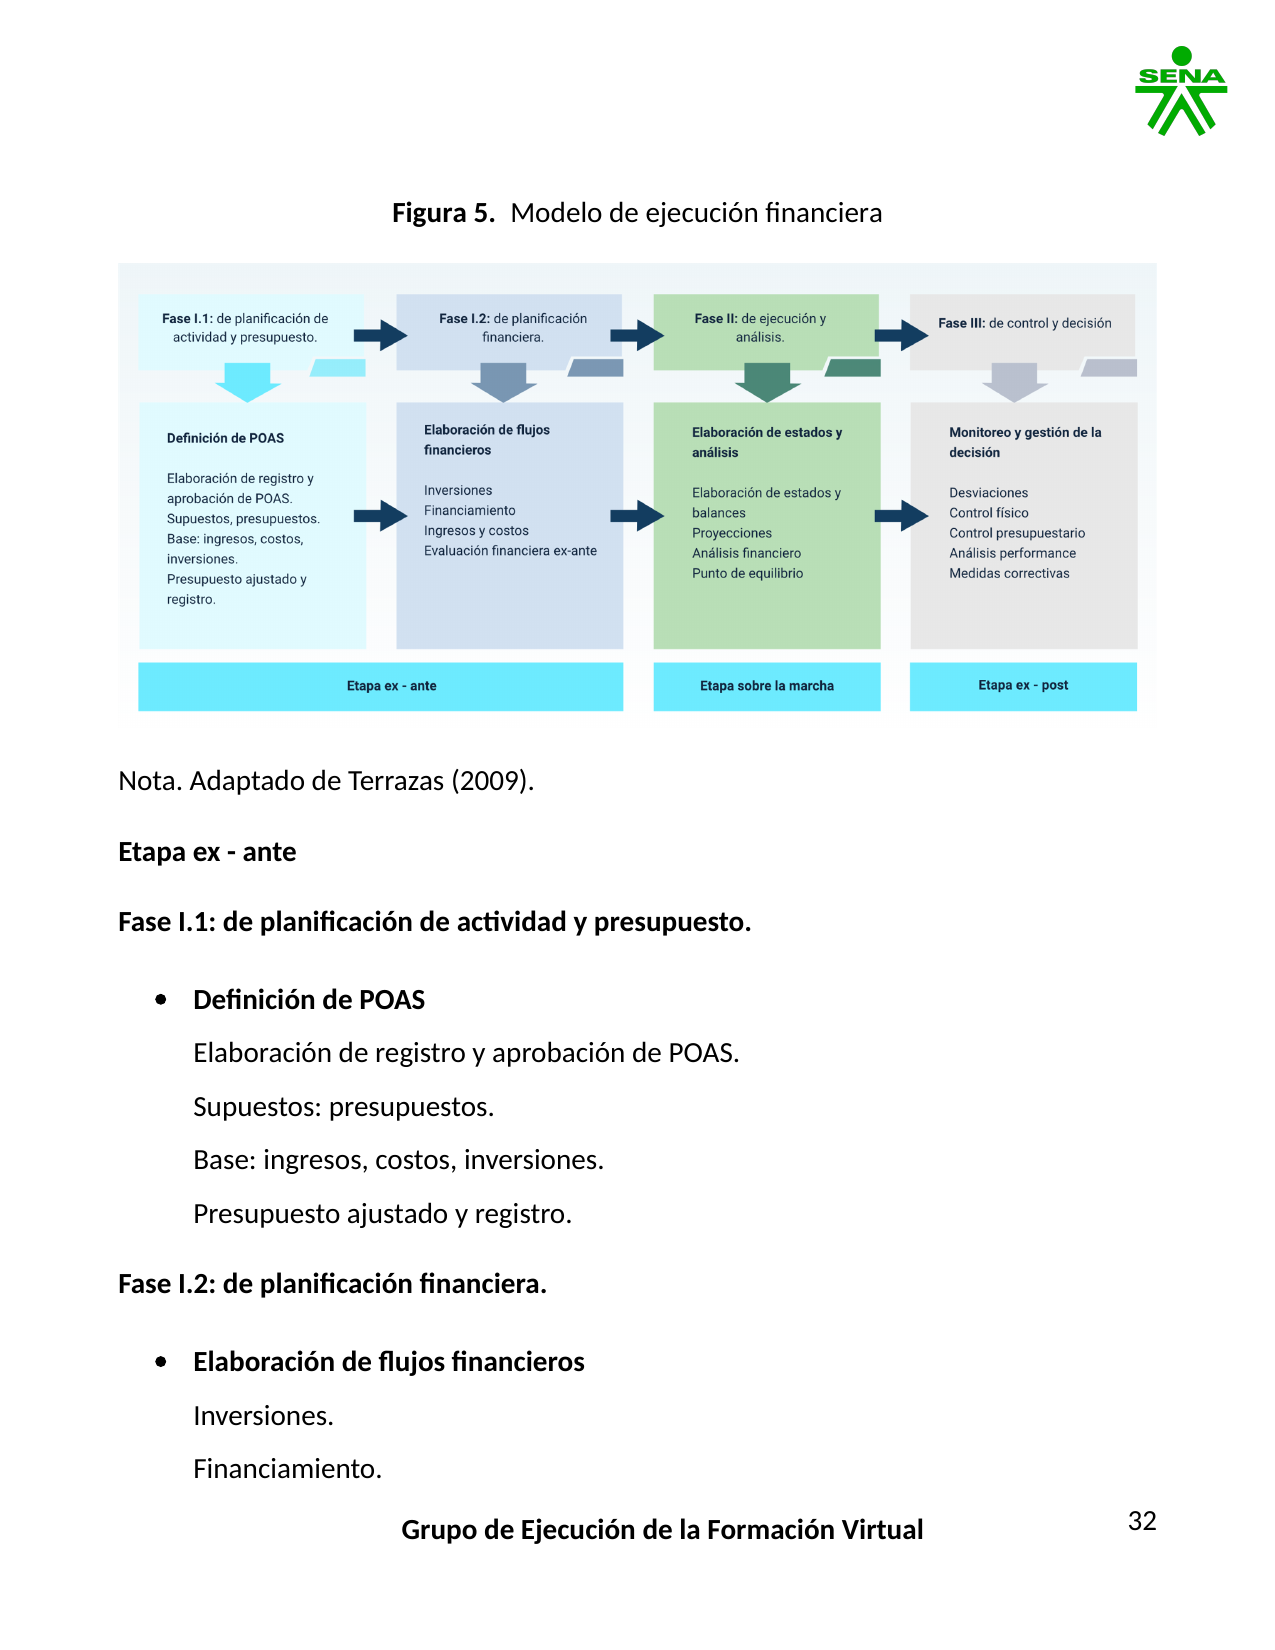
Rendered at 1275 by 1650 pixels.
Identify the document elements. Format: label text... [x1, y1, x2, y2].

list Elaboración de registro y aprobación de POAS. [193, 1034, 1157, 1070]
text Modelo de ejecución financiera [118, 194, 1157, 229]
list Presupuesto ajustado y registro. [193, 1195, 1157, 1231]
picture [1135, 46, 1228, 136]
text Nota. Adaptado de Terrazas (2009). [118, 762, 1157, 798]
list Supuestos: presupuestos. [193, 1088, 1157, 1124]
text Fase I.1: de planificación de actividad y presupuesto. [118, 903, 1157, 938]
picture [118, 263, 1157, 728]
list Base: ingresos, costos, inversiones. [193, 1141, 1157, 1177]
list Elaboración de flujos financieros [156, 1343, 1157, 1379]
list Definición de POAS [156, 981, 1157, 1017]
list Financiamiento. [193, 1450, 1157, 1486]
text Fase I.2: de planificación financiera. [118, 1265, 1157, 1301]
text Etapa ex - ante [118, 833, 1157, 868]
list Inversiones. [193, 1397, 1157, 1432]
